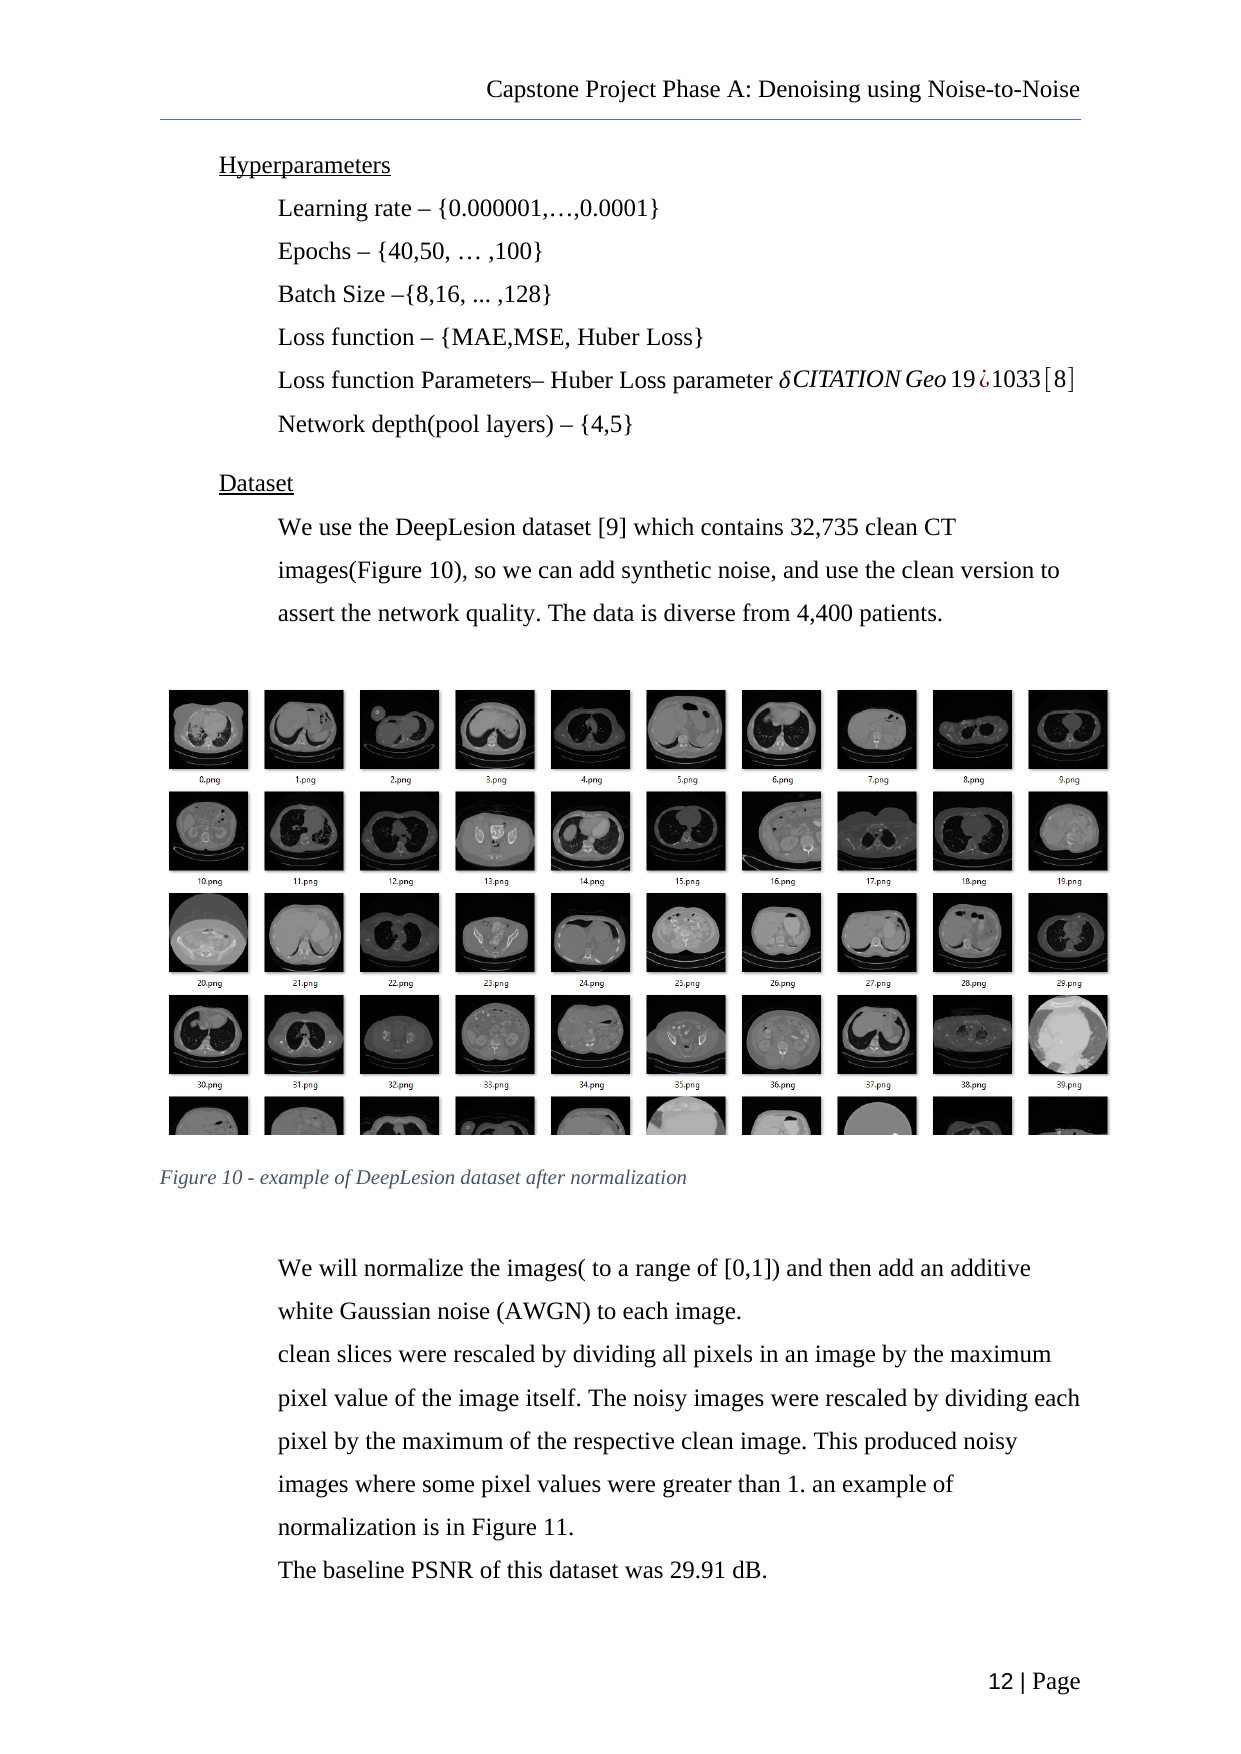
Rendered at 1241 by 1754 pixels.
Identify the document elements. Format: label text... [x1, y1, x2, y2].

list Epochs – {40,50, … ,100} [278, 236, 1081, 265]
list Loss function Parameters– Huber Loss parameter [278, 366, 1081, 394]
list We will normalize the images( to a range of [0,1]) and then add an additive white Gaussian noise (AWGN) to each image. [278, 1253, 1081, 1325]
list Dataset [218, 468, 1081, 497]
picture [159, 684, 1114, 1135]
list Batch Size –{8,16, ... ,128} [278, 279, 1081, 308]
list We use the DeepLesion dataset which contains 32,735 clean CT images(Figure 10), so we can add synthetic noise, and use the clean version to assert the network quality. The data is diverse from 4,400 patients. [278, 512, 1081, 627]
text Figure 10 - example of DeepLesion dataset after normalization [159, 1165, 1081, 1189]
list Hyperparameters [218, 150, 1081, 179]
list clean slices were rescaled by dividing all pixels in an image by the maximum pixel value of the image itself. The noisy images were rescaled by dividing each pixel by the maximum of the respective clean image. This produced noisy images where some pixel values were greater than 1. an example of normalization is in Figure 11. [278, 1339, 1081, 1541]
list Network depth(pool layers) – {4,5} [278, 409, 1081, 437]
list Loss function – {MAE,MSE, Huber Loss} [278, 322, 1081, 351]
list Learning rate – {0.000001,…,0.0001} [278, 193, 1081, 222]
list The baseline PSNR of this dataset was 29.91 dB. [278, 1555, 1081, 1584]
